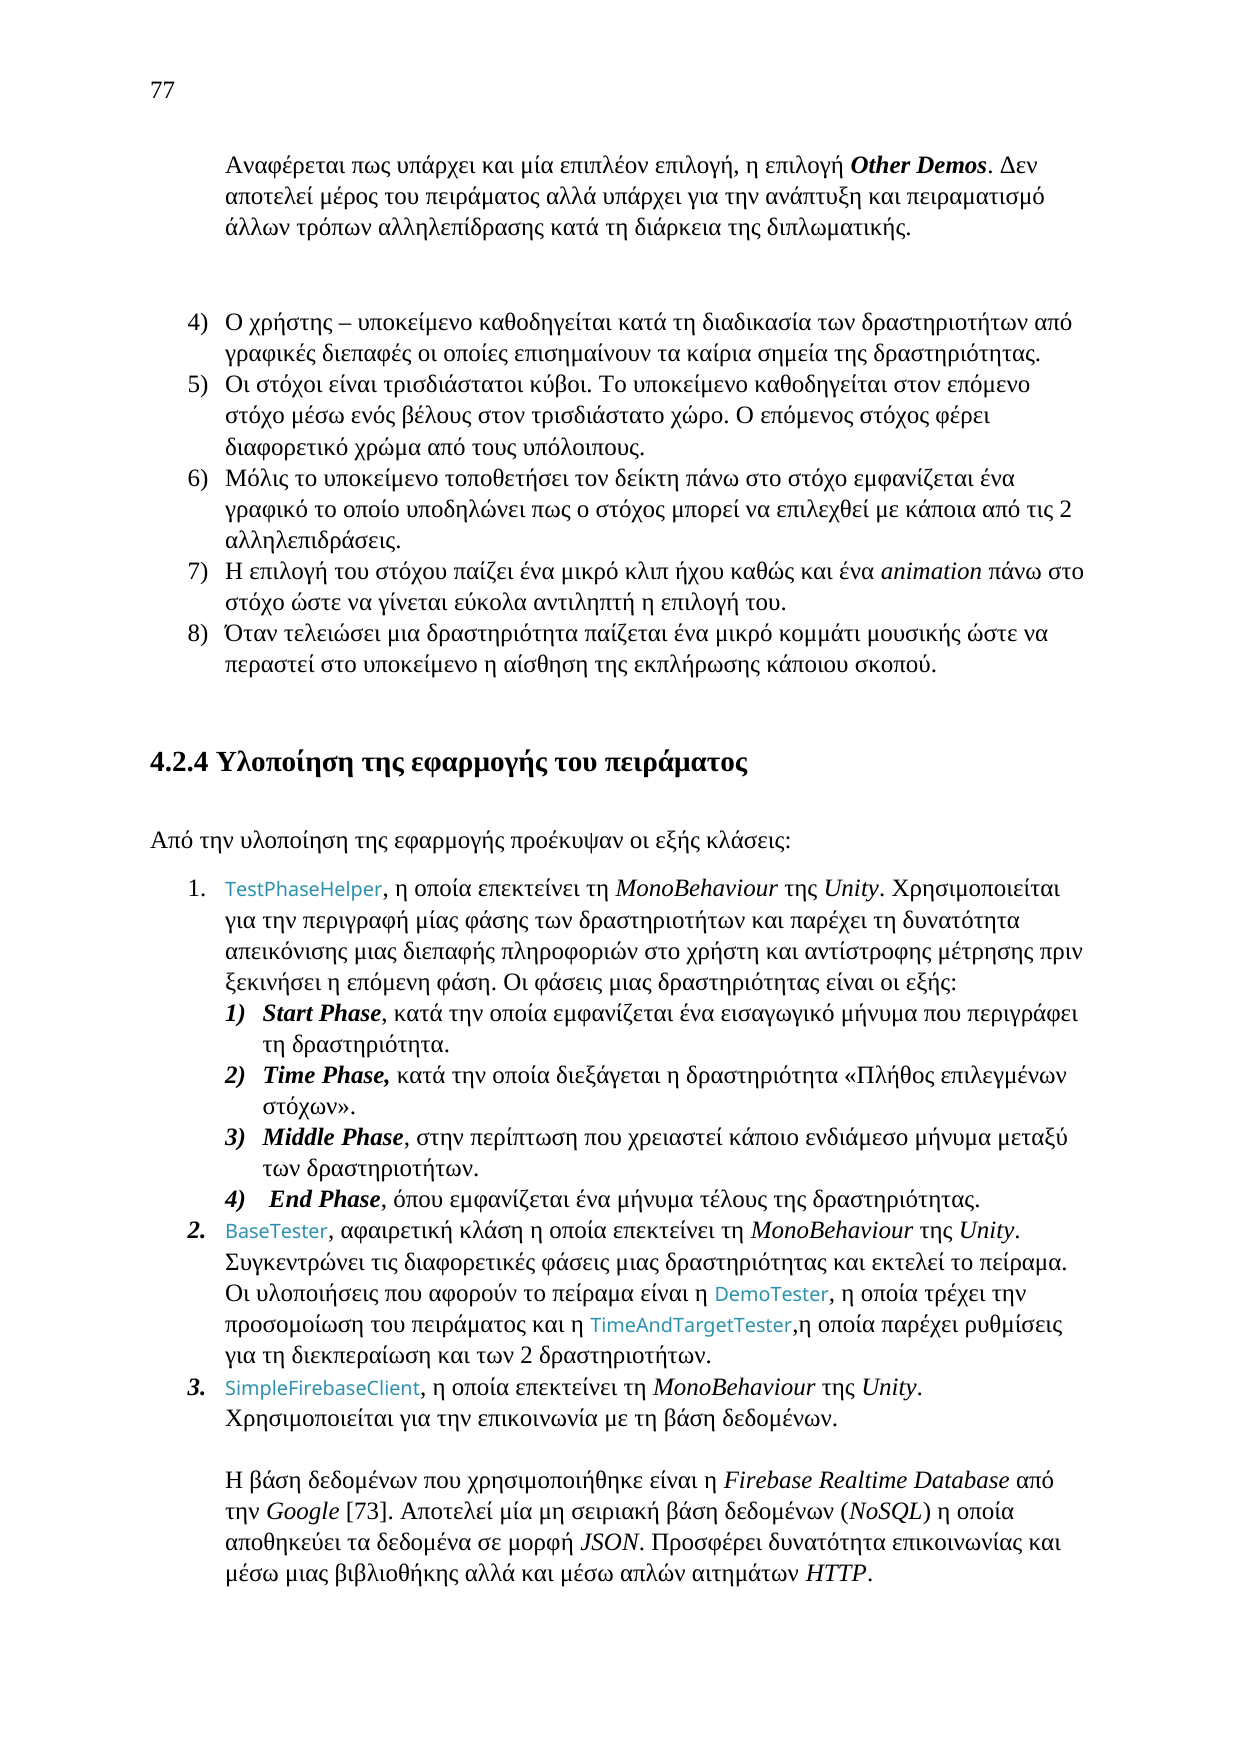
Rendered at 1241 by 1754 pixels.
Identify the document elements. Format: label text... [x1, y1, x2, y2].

list Middle Phase, στην περίπτωση που χρειαστεί κάποιο ενδιάμεσο μήνυμα μεταξύ των δραστηριοτήτων. [225, 1122, 1090, 1182]
subtitle 4.2.4 Υλοποίηση της εφαρμογής του πειράματος [150, 744, 1090, 778]
list Μόλις το υποκείμενο τοποθετήσει τον δείκτη πάνω στο στόχο εμφανίζεται ένα γραφικό το οποίο υποδηλώνει πως ο στόχος μπορεί να επιλεχθεί με κάποια από τις 2 αλληλεπιδράσεις. [187, 463, 1090, 553]
list Start Phase, κατά την οποία εμφανίζεται ένα εισαγωγικό μήνυμα που περιγράφει τη δραστηριότητα. [225, 998, 1090, 1058]
list Η βάση δεδομένων που χρησιμοποιήθηκε είναι η Firebase Realtime Database από την Google [73]. Αποτελεί μία μη σειριακή βάση δεδομένων (NoSQL) η οποία αποθηκεύει τα δεδομένα σε μορφή JSON. Προσφέρει δυνατότητα επικοινωνίας και μέσω μιας βιβλιοθήκης αλλά και μέσω απλών αιτημάτων HTTP. [225, 1465, 1090, 1587]
list Οι στόχοι είναι τρισδιάστατοι κύβοι. Το υποκείμενο καθοδηγείται στον επόμενο στόχο μέσω ενός βέλους στον τρισδιάστατο χώρο. Ο επόμενος στόχος φέρει διαφορετικό χρώμα από τους υπόλοιπους. [187, 369, 1090, 460]
text Από την υλοποίηση της εφαρμογής προέκυψαν οι εξής κλάσεις: [150, 826, 1090, 854]
list TestPhaseHelper, η οποία επεκτείνει τη MonoBehaviour της Unity. Χρησιμοποιείται για την περιγραφή μίας φάσης των δραστηριοτήτων και παρέχει τη δυνατότητα απεικόνισης μιας διεπαφής πληροφοριών στο χρήστη και αντίστροφης μέτρησης πριν ξεκινήσει η επόμενη φάση. Οι φάσεις μιας δραστηριότητας είναι οι εξής: [187, 873, 1090, 996]
list Η επιλογή του στόχου παίζει ένα μικρό κλιπ ήχου καθώς και ένα animation πάνω στο στόχο ώστε να γίνεται εύκολα αντιληπτή η επιλογή του. [187, 556, 1090, 616]
list Time Phase, κατά την οποία διεξάγεται η δραστηριότητα «Πλήθος επιλεγμένων στόχων». [225, 1060, 1090, 1120]
text Αναφέρεται πως υπάρχει και μία επιπλέον επιλογή, η επιλογή Other Demos. Δεν αποτελεί μέρος του πειράματος αλλά υπάρχει για την ανάπτυξη και πειραματισμό άλλων τρόπων αλληλεπίδρασης κατά τη διάρκεια της διπλωματικής. [225, 150, 1090, 241]
list Ο χρήστης – υποκείμενο καθοδηγείται κατά τη διαδικασία των δραστηριοτήτων από γραφικές διεπαφές οι οποίες επισημαίνουν τα καίρια σημεία της δραστηριότητας. [187, 307, 1090, 367]
list SimpleFirebaseClient, η οποία επεκτείνει τη MonoBehaviour της Unity. Χρησιμοποιείται για την επικοινωνία με τη βάση δεδομένων. [187, 1372, 1090, 1432]
list End Phase, όπου εμφανίζεται ένα μήνυμα τέλους της δραστηριότητας. [225, 1184, 1090, 1213]
list Όταν τελειώσει μια δραστηριότητα παίζεται ένα μικρό κομμάτι μουσικής ώστε να περαστεί στο υποκείμενο η αίσθηση της εκπλήρωσης κάποιου σκοπού. [187, 618, 1090, 678]
list BaseTester, αφαιρετική κλάση η οποία επεκτείνει τη MonoBehaviour της Unity. Συγκεντρώνει τις διαφορετικές φάσεις μιας δραστηριότητας και εκτελεί το πείραμα. Οι υλοποιήσεις που αφορούν το πείραμα είναι η DemoTester, η οποία τρέχει την προσομοίωση του πειράματος και η TimeAndTargetTester,η οποία παρέχει ρυθμίσεις για τη διεκπεραίωση και των 2 δραστηριοτήτων. [187, 1215, 1090, 1369]
